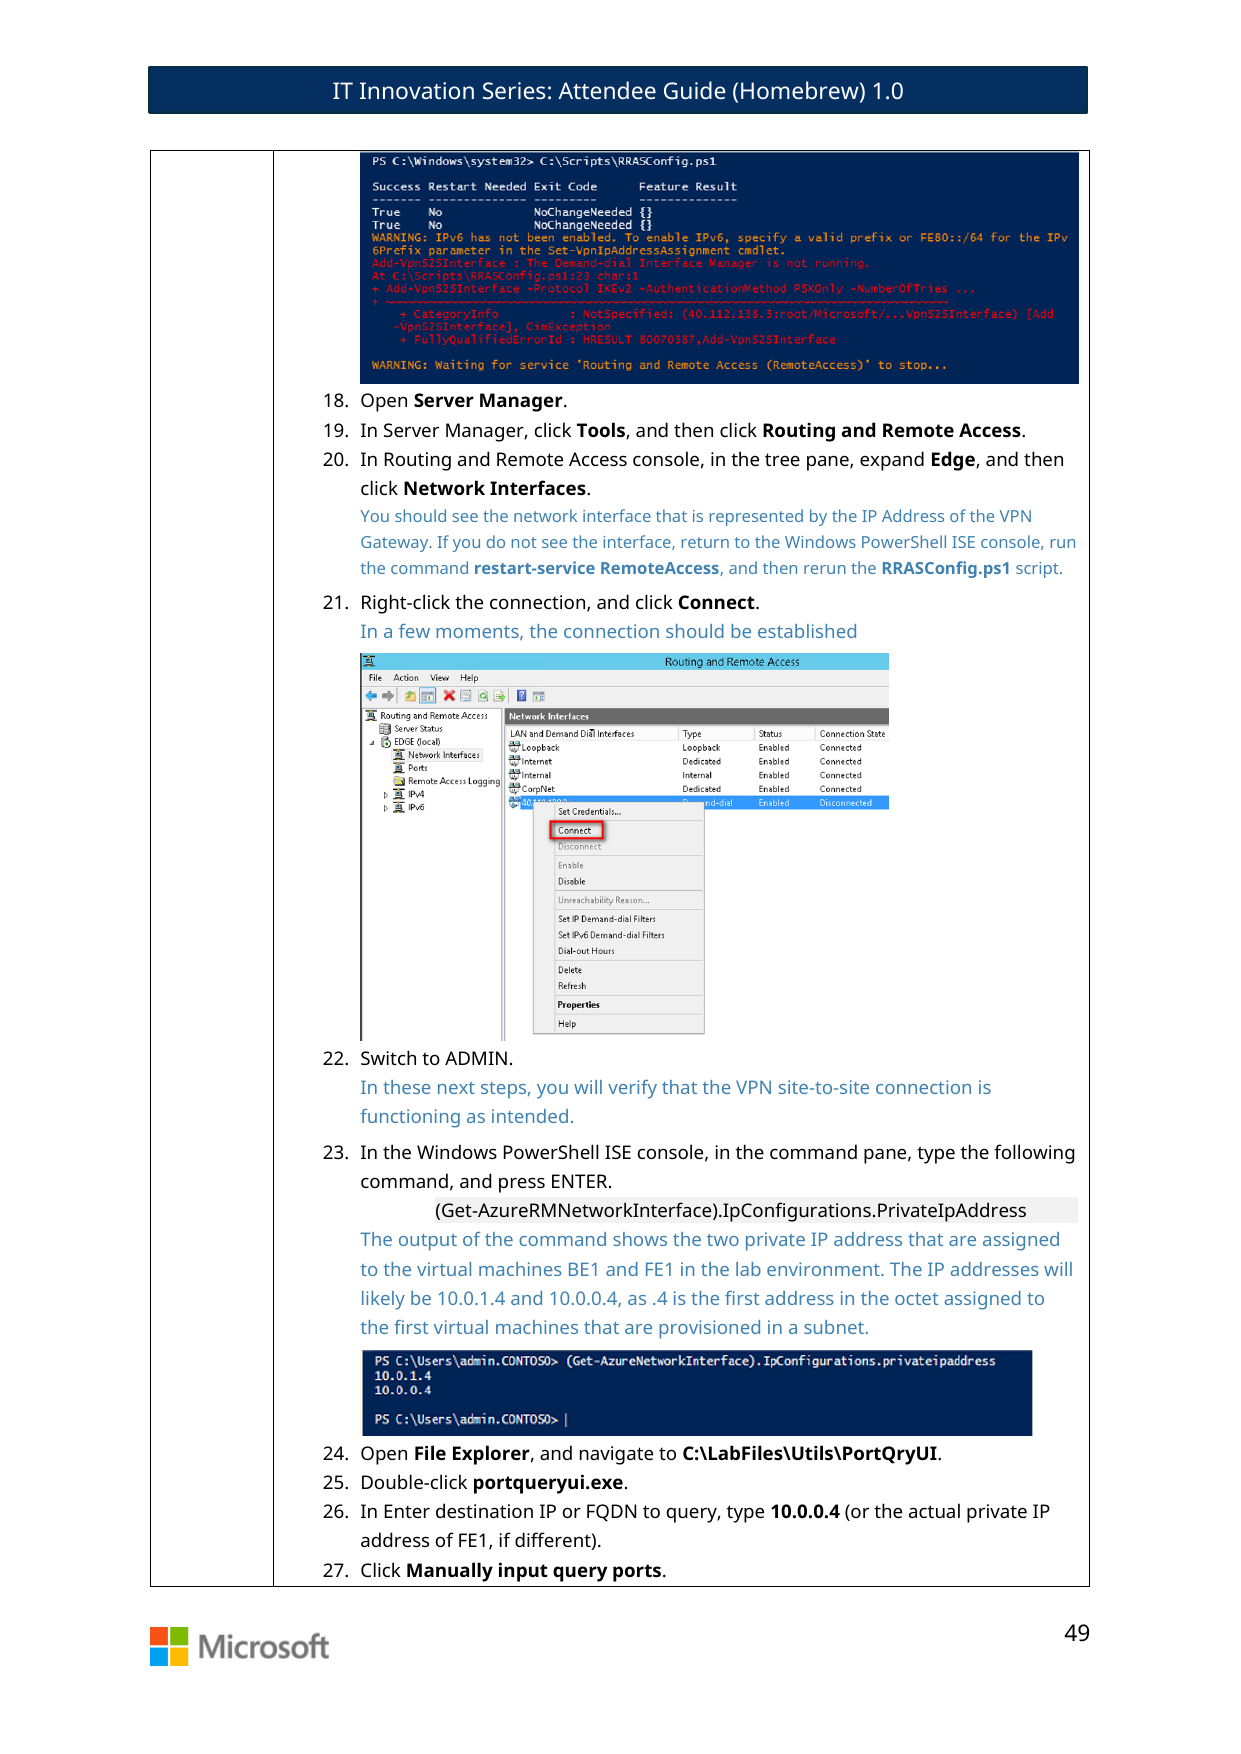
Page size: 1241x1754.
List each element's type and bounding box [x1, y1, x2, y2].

picture [360, 151, 1079, 384]
picture [360, 1350, 1033, 1436]
picture [150, 1627, 330, 1666]
table_cell [274, 151, 1089, 1586]
table_cell [151, 151, 273, 1586]
picture [360, 653, 889, 1041]
